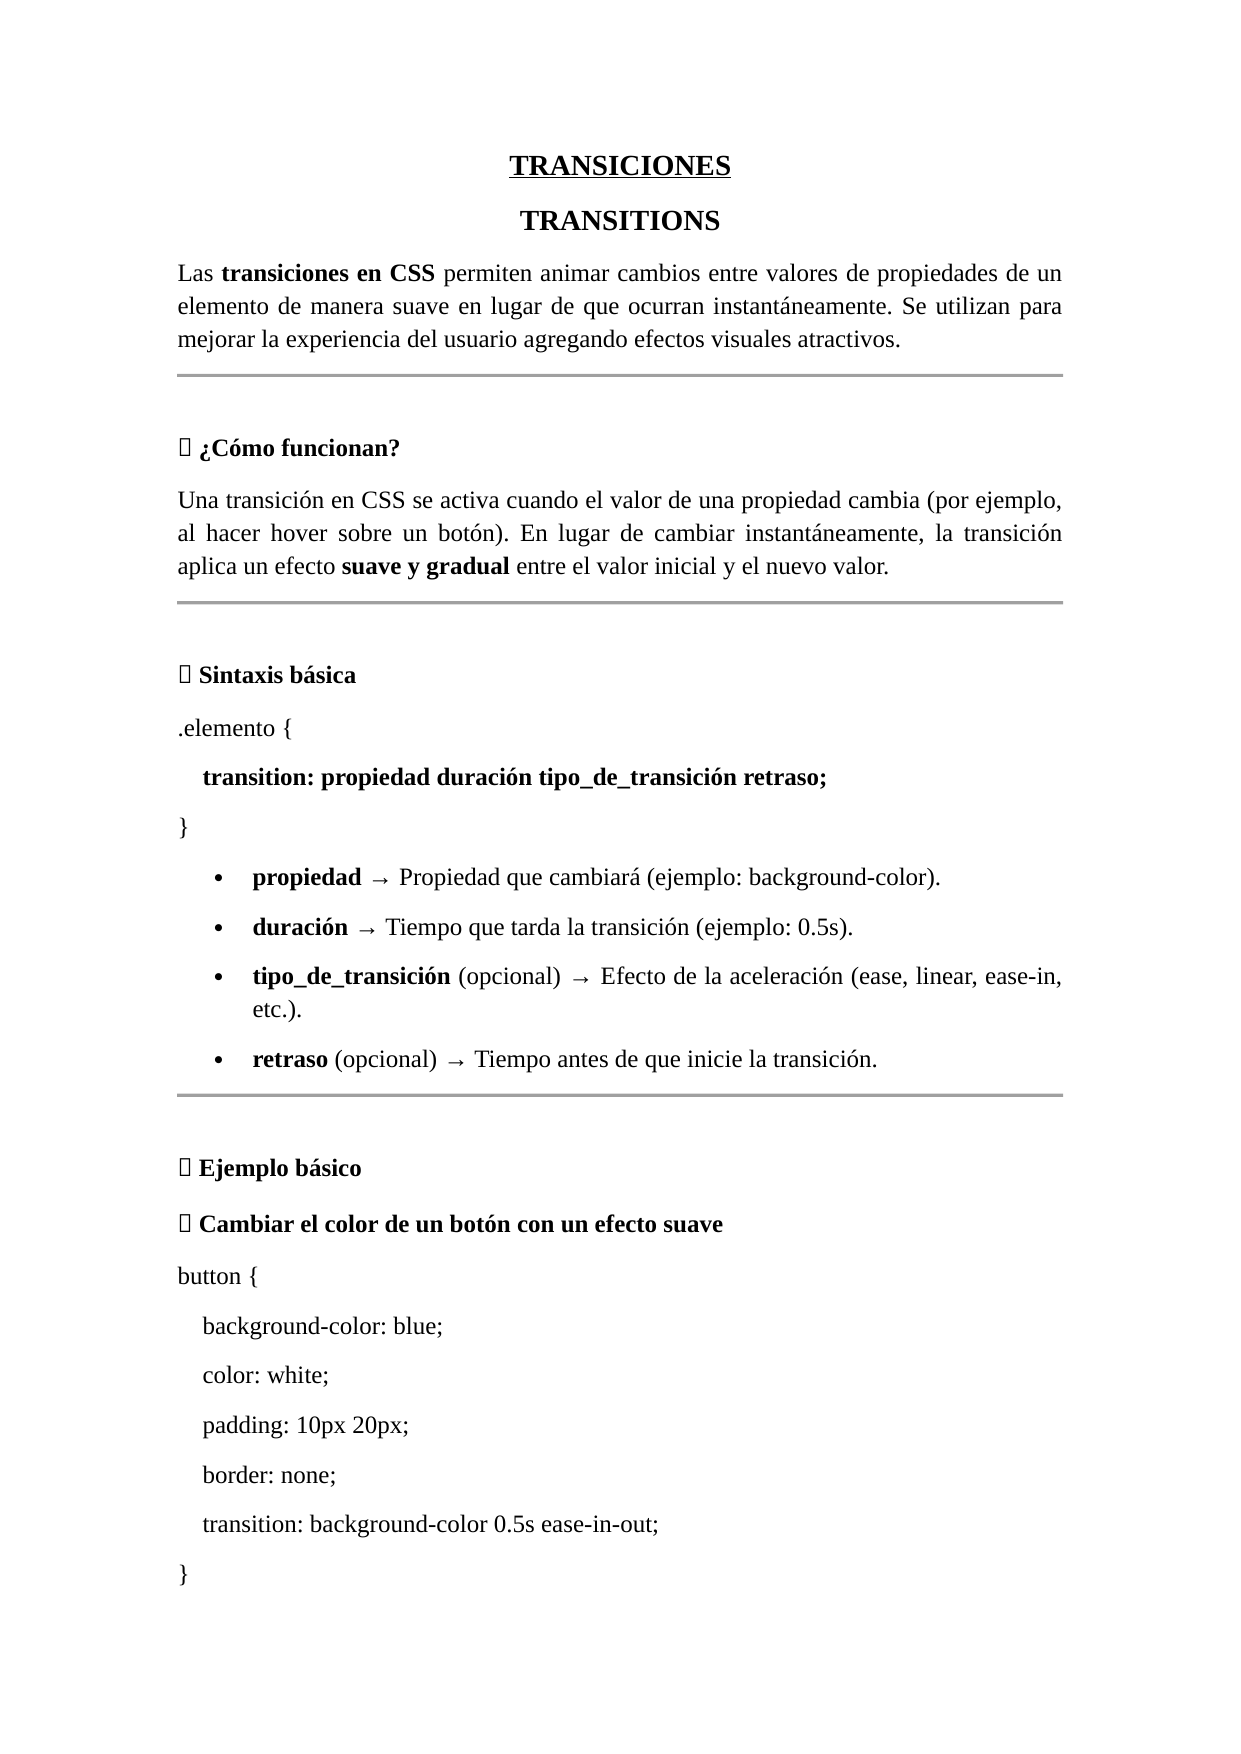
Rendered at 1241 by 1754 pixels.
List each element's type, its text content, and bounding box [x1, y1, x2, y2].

text transition: propiedad duración tipo_de_transición retraso; [177, 762, 1063, 791]
list tipo_de_transición (opcional) → Efecto de la aceleración (ease, linear, ease-in, etc.). [215, 961, 1063, 1023]
text button { [177, 1261, 1063, 1290]
list propiedad → Propiedad que cambiará (ejemplo: background-color). [215, 862, 1063, 891]
text .elemento { [177, 713, 1063, 742]
list retraso (opcional) → Tiempo antes de que inicie la transición. [215, 1044, 1063, 1073]
text 📌 ¿Cómo funcionan? [177, 429, 1063, 464]
list duración → Tiempo que tarda la transición (ejemplo: 0.5s). [215, 912, 1063, 940]
text TRANSITIONS [177, 203, 1063, 236]
text 📌 Ejemplo básico [177, 1149, 1063, 1183]
text color: white; [177, 1361, 1063, 1389]
text } [177, 812, 1063, 841]
text Las transiciones en CSS permiten animar cambios entre valores de propiedades de un elemento de manera suave en lugar de que ocurran instantáneamente. Se utilizan para mejorar la experiencia del usuario agregando efectos visuales atractivos. [177, 258, 1063, 353]
text border: none; [177, 1460, 1063, 1489]
text 🔹 Cambiar el color de un botón con un efecto suave [177, 1205, 1063, 1239]
text 📌 Sintaxis básica [177, 657, 1063, 691]
text padding: 10px 20px; [177, 1410, 1063, 1439]
text } [177, 1559, 1063, 1588]
text background-color: blue; [177, 1311, 1063, 1339]
text TRANSICIONES [177, 148, 1063, 181]
text transition: background-color 0.5s ease-in-out; [177, 1509, 1063, 1538]
text Una transición en CSS se activa cuando el valor de una propiedad cambia (por ejemplo, al hacer hover sobre un botón). En lugar de cambiar instantáneamente, la transición aplica un efecto suave y gradual entre el valor inicial y el nuevo valor. [177, 485, 1063, 580]
